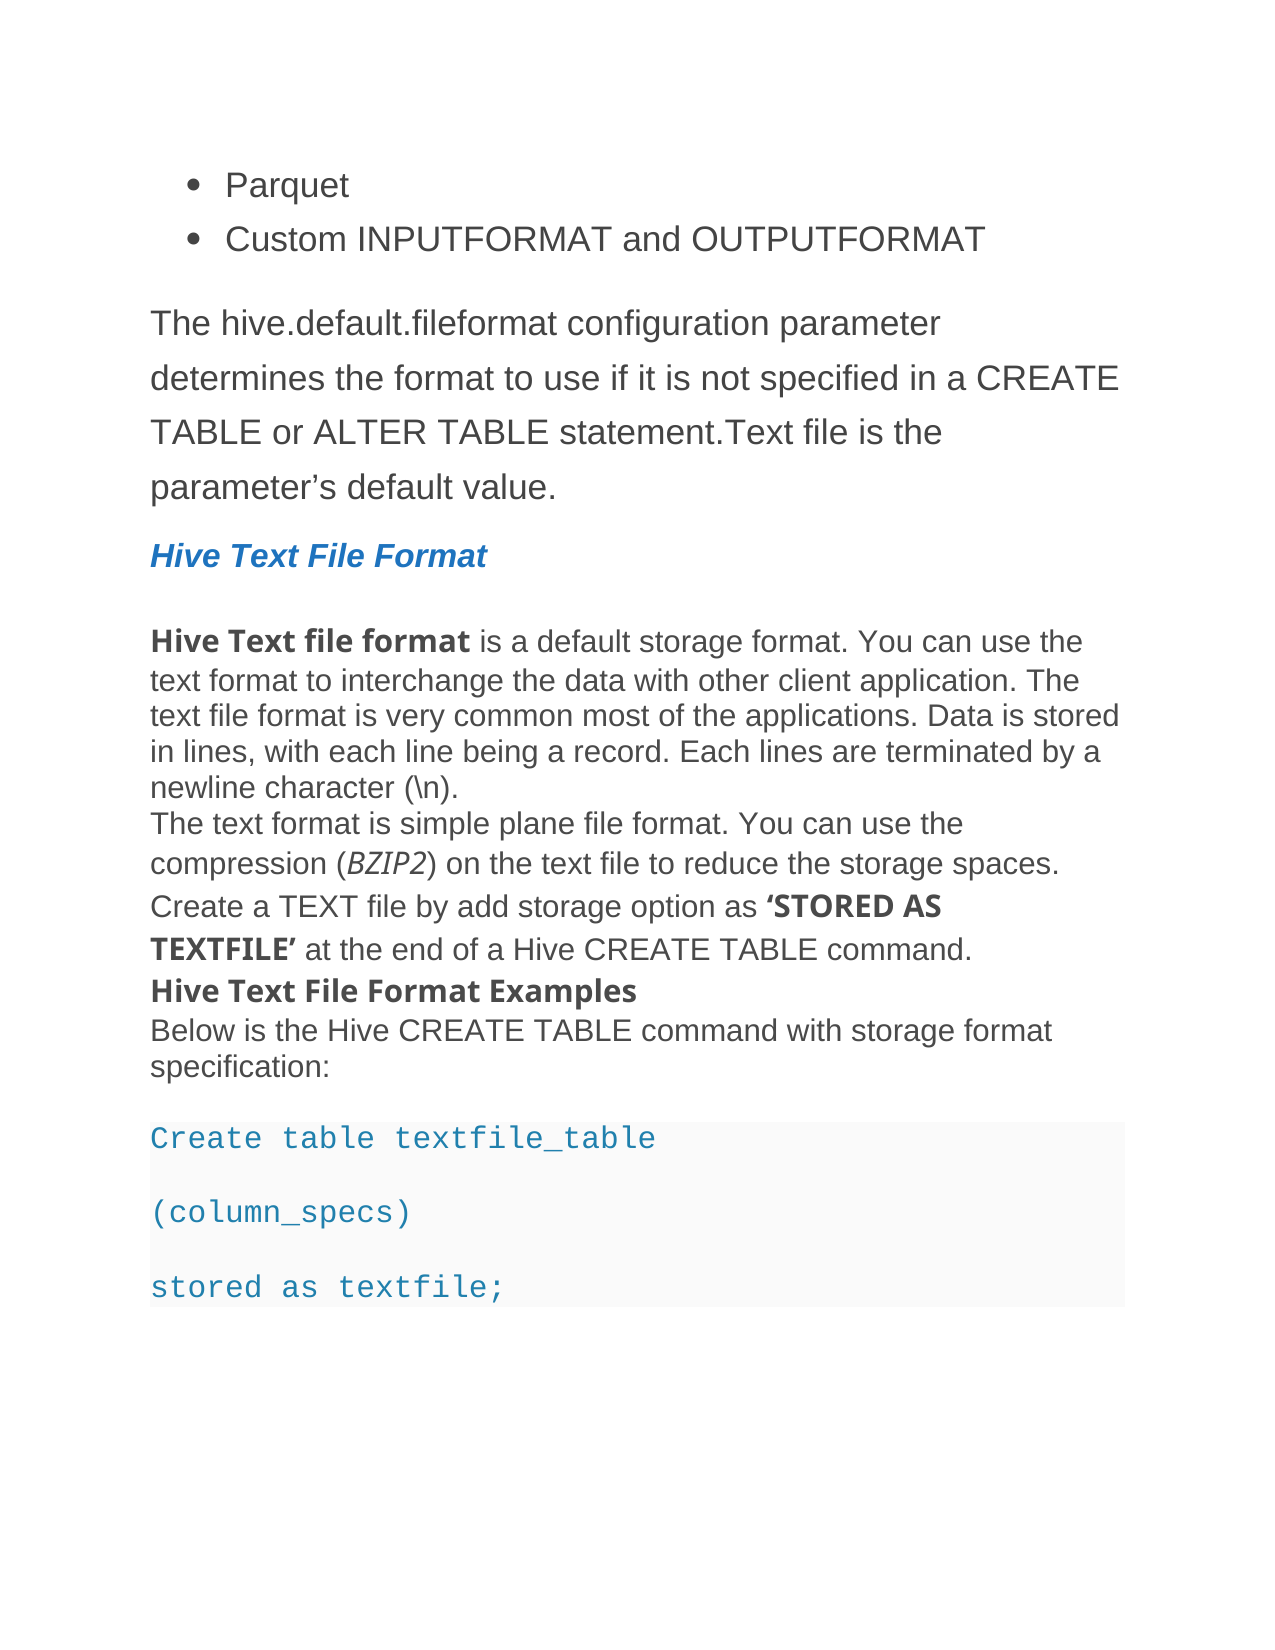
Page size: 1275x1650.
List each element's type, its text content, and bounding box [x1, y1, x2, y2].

text The hive.default.fileformat configuration parameter determines the format to use if it is not specified in a CREATE TABLE or ALTER TABLE statement.Text file is the parameter’s default value. [150, 288, 1125, 507]
text Create table textfile_table [150, 1122, 1125, 1158]
list Custom INPUTFORMAT and OUTPUTFORMAT [187, 204, 1125, 259]
text stored as textfile; [150, 1271, 1125, 1307]
list Parquet [187, 150, 1125, 204]
text The text format is simple plane file format. You can use the compression (BZIP2) on the text file to reduce the storage spaces. [150, 805, 1125, 884]
text Below is the Hive CREATE TABLE command with storage format specification: [150, 1012, 1125, 1083]
text Hive Text File Format Examples [150, 969, 1125, 1012]
subtitle Hive Text File Format [150, 536, 1125, 574]
text Hive Text file format is a default storage format. You can use the text format to interchange the data with other client application. The text file format is very common most of the applications. Data is stored in lines, with each line being a record. Each lines are terminated by a newline character (\n). [150, 619, 1125, 805]
text Create a TEXT file by add storage option as ‘STORED AS TEXTFILE’ at the end of a Hive CREATE TABLE command. [150, 884, 1125, 969]
text (column_specs) [150, 1197, 1125, 1232]
